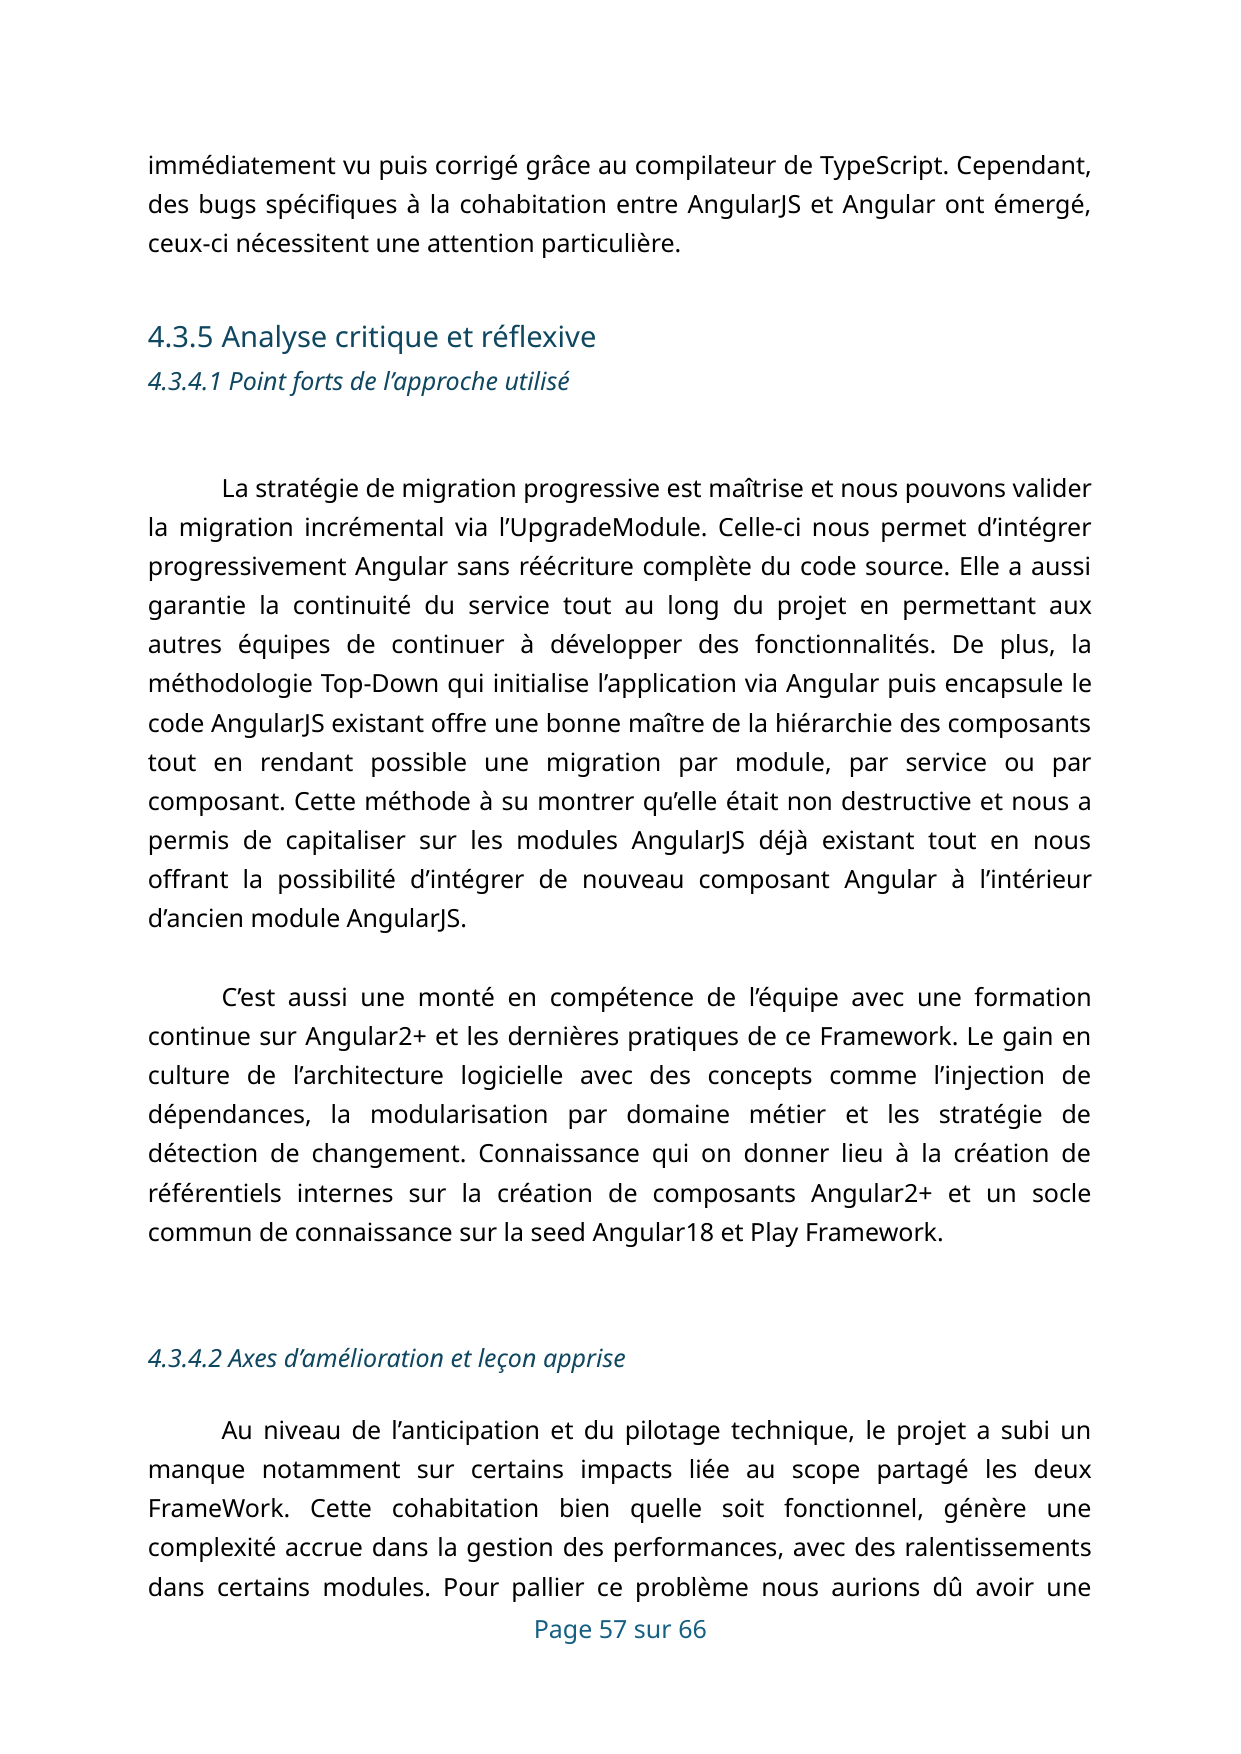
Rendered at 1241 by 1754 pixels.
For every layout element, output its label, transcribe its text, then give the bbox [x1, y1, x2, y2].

subtitle 4.3.4.1 Point forts de l’approche utilisé [148, 364, 1093, 398]
subtitle 4.3.5 Analyse critique et réflexive [148, 316, 1093, 356]
subtitle 4.3.4.2 Axes d’amélioration et leçon apprise [148, 1340, 1093, 1374]
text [148, 1412, 1093, 1603]
text La stratégie de migration progressive est maîtrise et nous pouvons valider la migration incrémental via l’UpgradeModule. Celle-ci nous permet d’intégrer progressivement Angular sans réécriture complète du code source. Elle a aussi garantie la continuité du service tout au long du projet en permettant aux autres équipes de continuer à développer des fonctionnalités. De plus, la méthodologie Top-Down qui initialise l’application via Angular puis encapsule le code AngularJS existant offre une bonne maître de la hiérarchie des composants tout en rendant possible une migration par module, par service ou par composant. Cette méthode à su montrer qu’elle était non destructive et nous a permis de capitaliser sur les modules AngularJS déjà existant tout en nous offrant la possibilité d’intégrer de nouveau composant Angular à l’intérieur d’ancien module AngularJS. [148, 470, 1093, 935]
text C’est aussi une monté en compétence de l’équipe avec une formation continue sur Angular2+ et les dernières pratiques de ce Framework. Le gain en culture de l’architecture logicielle avec des concepts comme l’injection de dépendances, la modularisation par domaine métier et les stratégie de détection de changement. Connaissance qui on donner lieu à la création de référentiels internes sur la création de composants Angular2+ et un socle commun de connaissance sur la seed Angular18 et Play Framework. [148, 979, 1093, 1248]
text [148, 148, 1093, 260]
